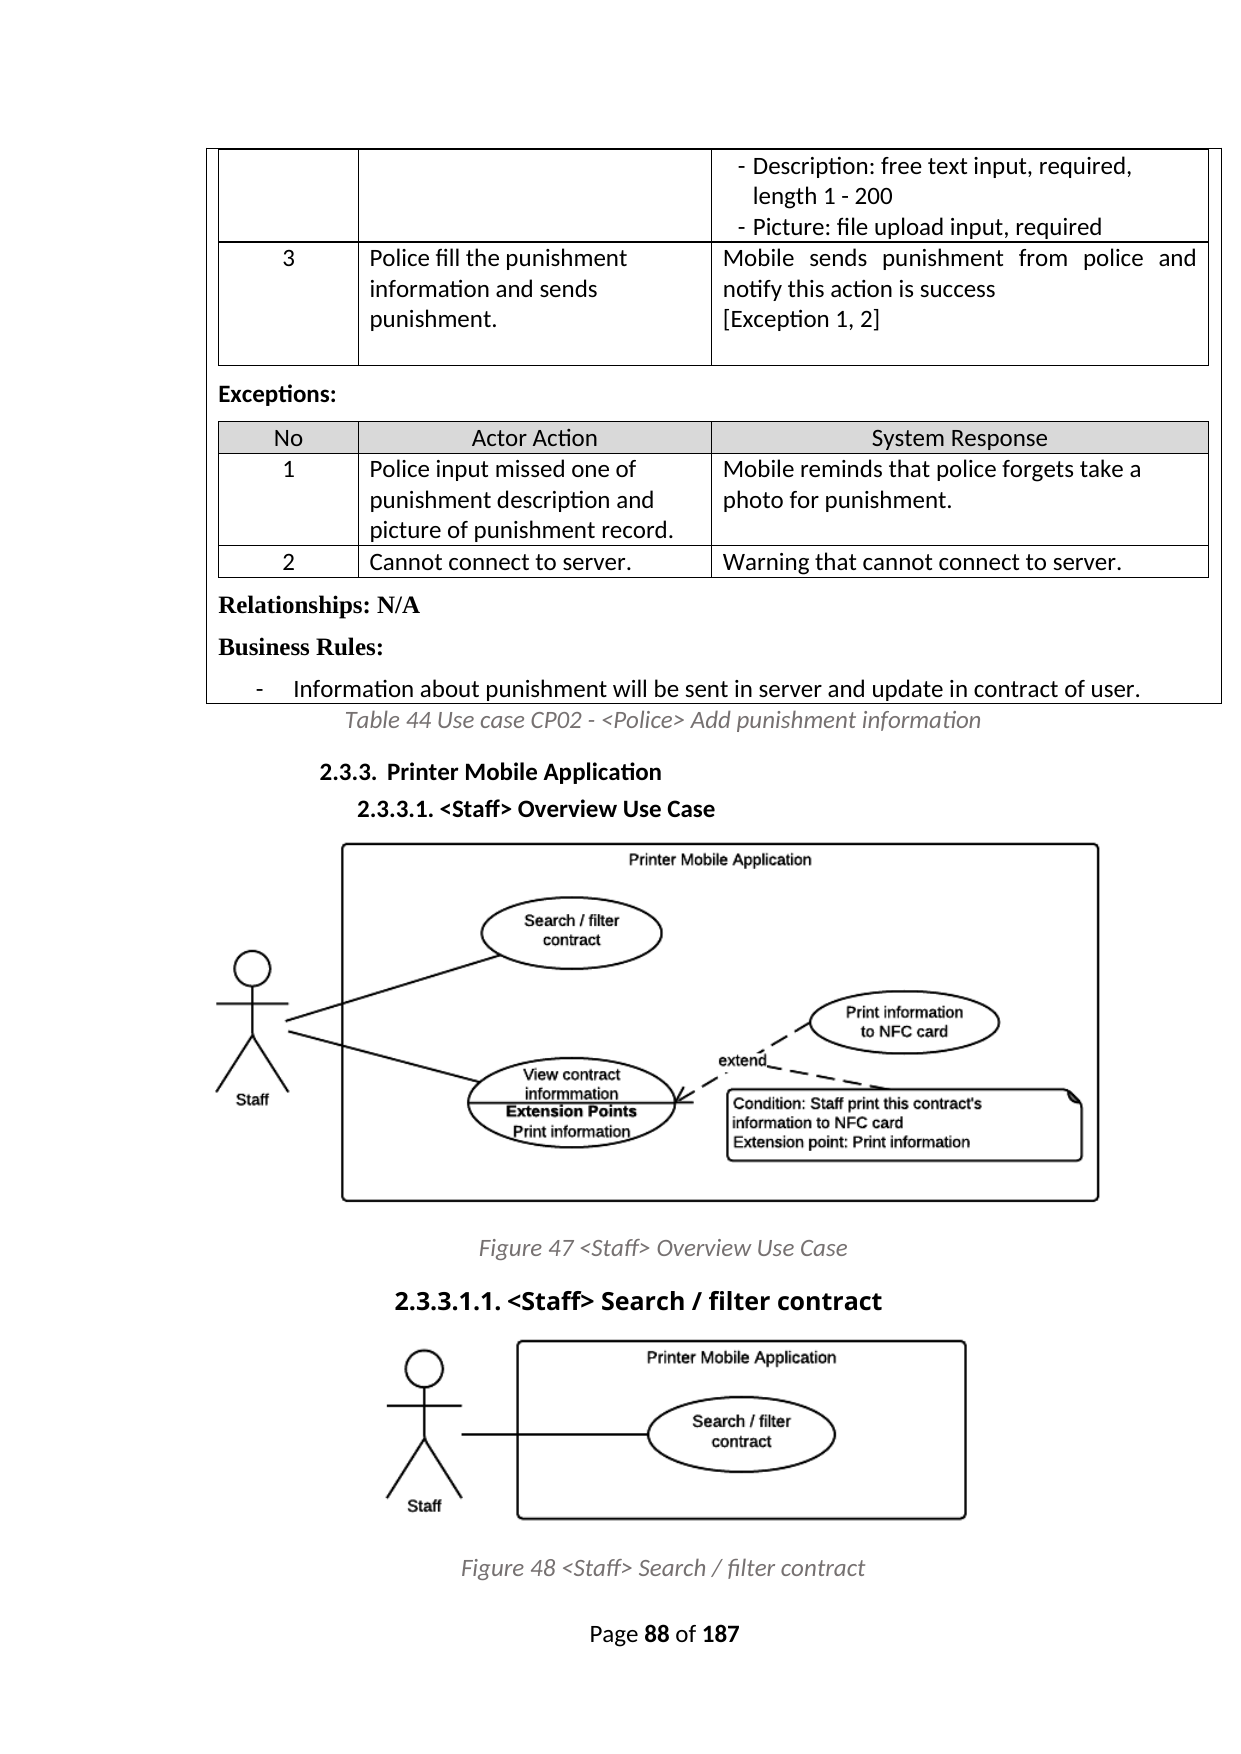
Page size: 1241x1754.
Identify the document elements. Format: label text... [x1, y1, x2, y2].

subtitle <Staff> Search / filter contract [394, 1284, 1122, 1318]
subtitle Printer Mobile Application [319, 756, 1122, 786]
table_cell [207, 149, 1221, 703]
text Table 44 Use case CP02 - <Police> Add punishment information [207, 704, 1122, 735]
text Figure 48 <Staff> Search / filter contract [207, 1552, 1122, 1583]
text Figure 47 <Staff> Overview Use Case [207, 1232, 1122, 1263]
picture [341, 1320, 988, 1533]
picture [208, 825, 1121, 1214]
subtitle <Staff> Overview Use Case [357, 793, 1122, 823]
